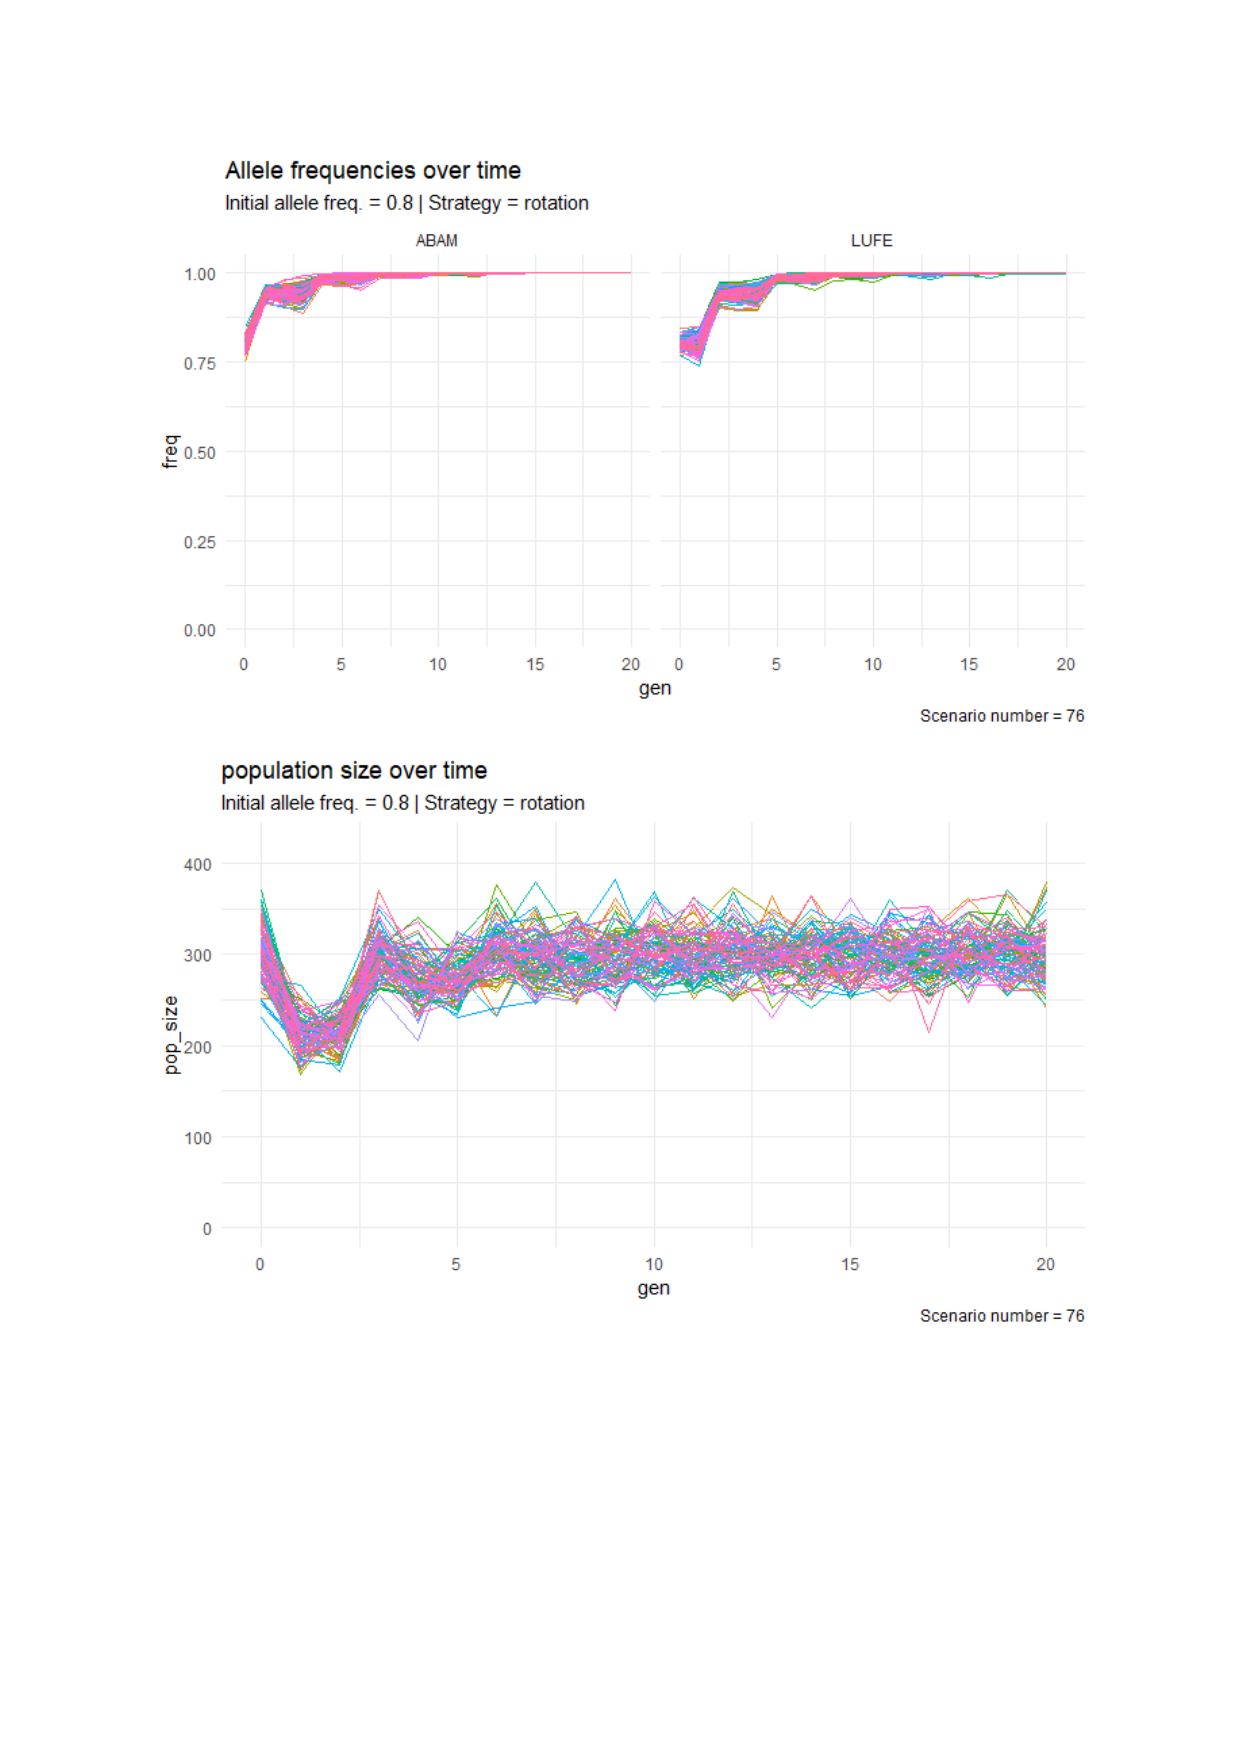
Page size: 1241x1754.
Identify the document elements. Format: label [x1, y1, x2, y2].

picture [150, 749, 1096, 1334]
picture [150, 150, 1096, 734]
